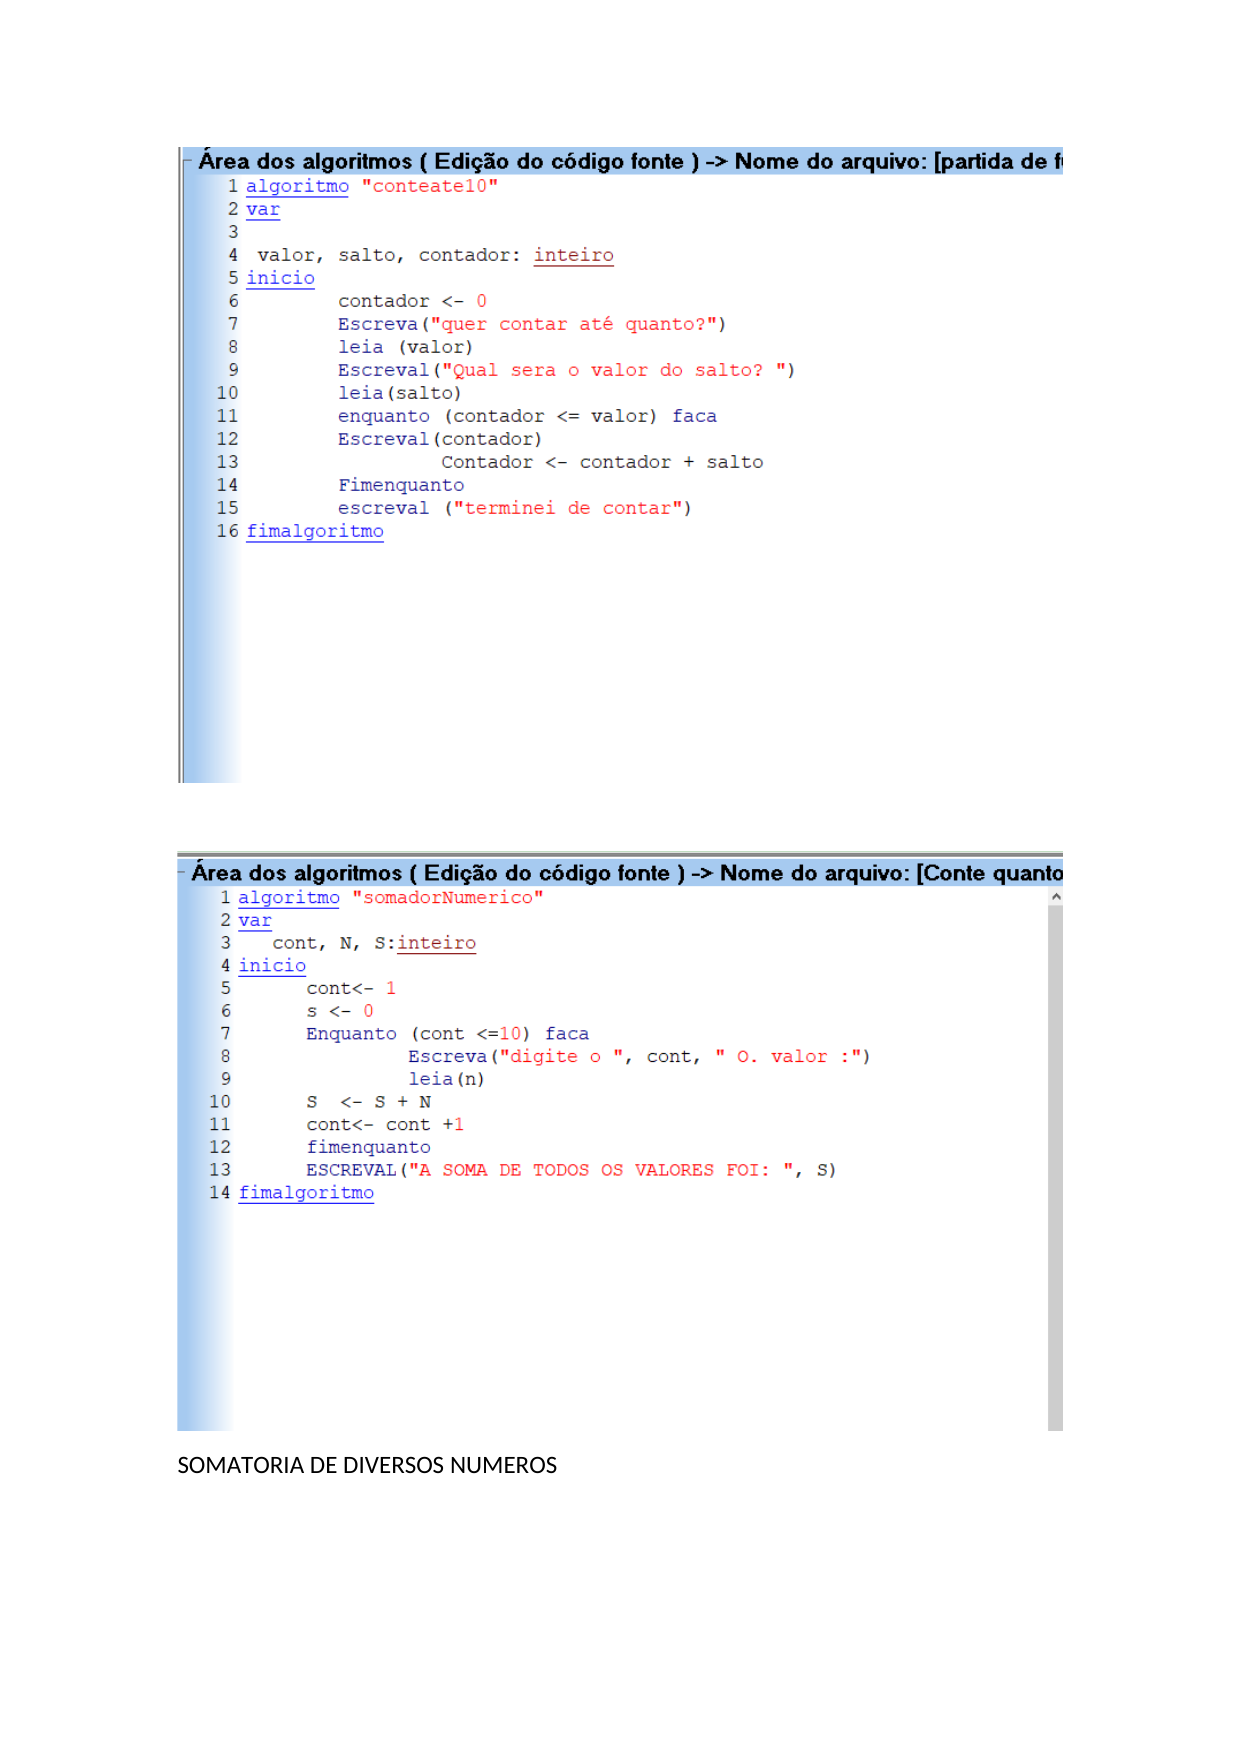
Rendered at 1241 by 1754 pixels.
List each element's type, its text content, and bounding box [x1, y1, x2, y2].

picture [177, 147, 1063, 783]
picture [177, 851, 1063, 1431]
text SOMATORIA DE DIVERSOS NUMEROS [177, 1449, 1063, 1479]
